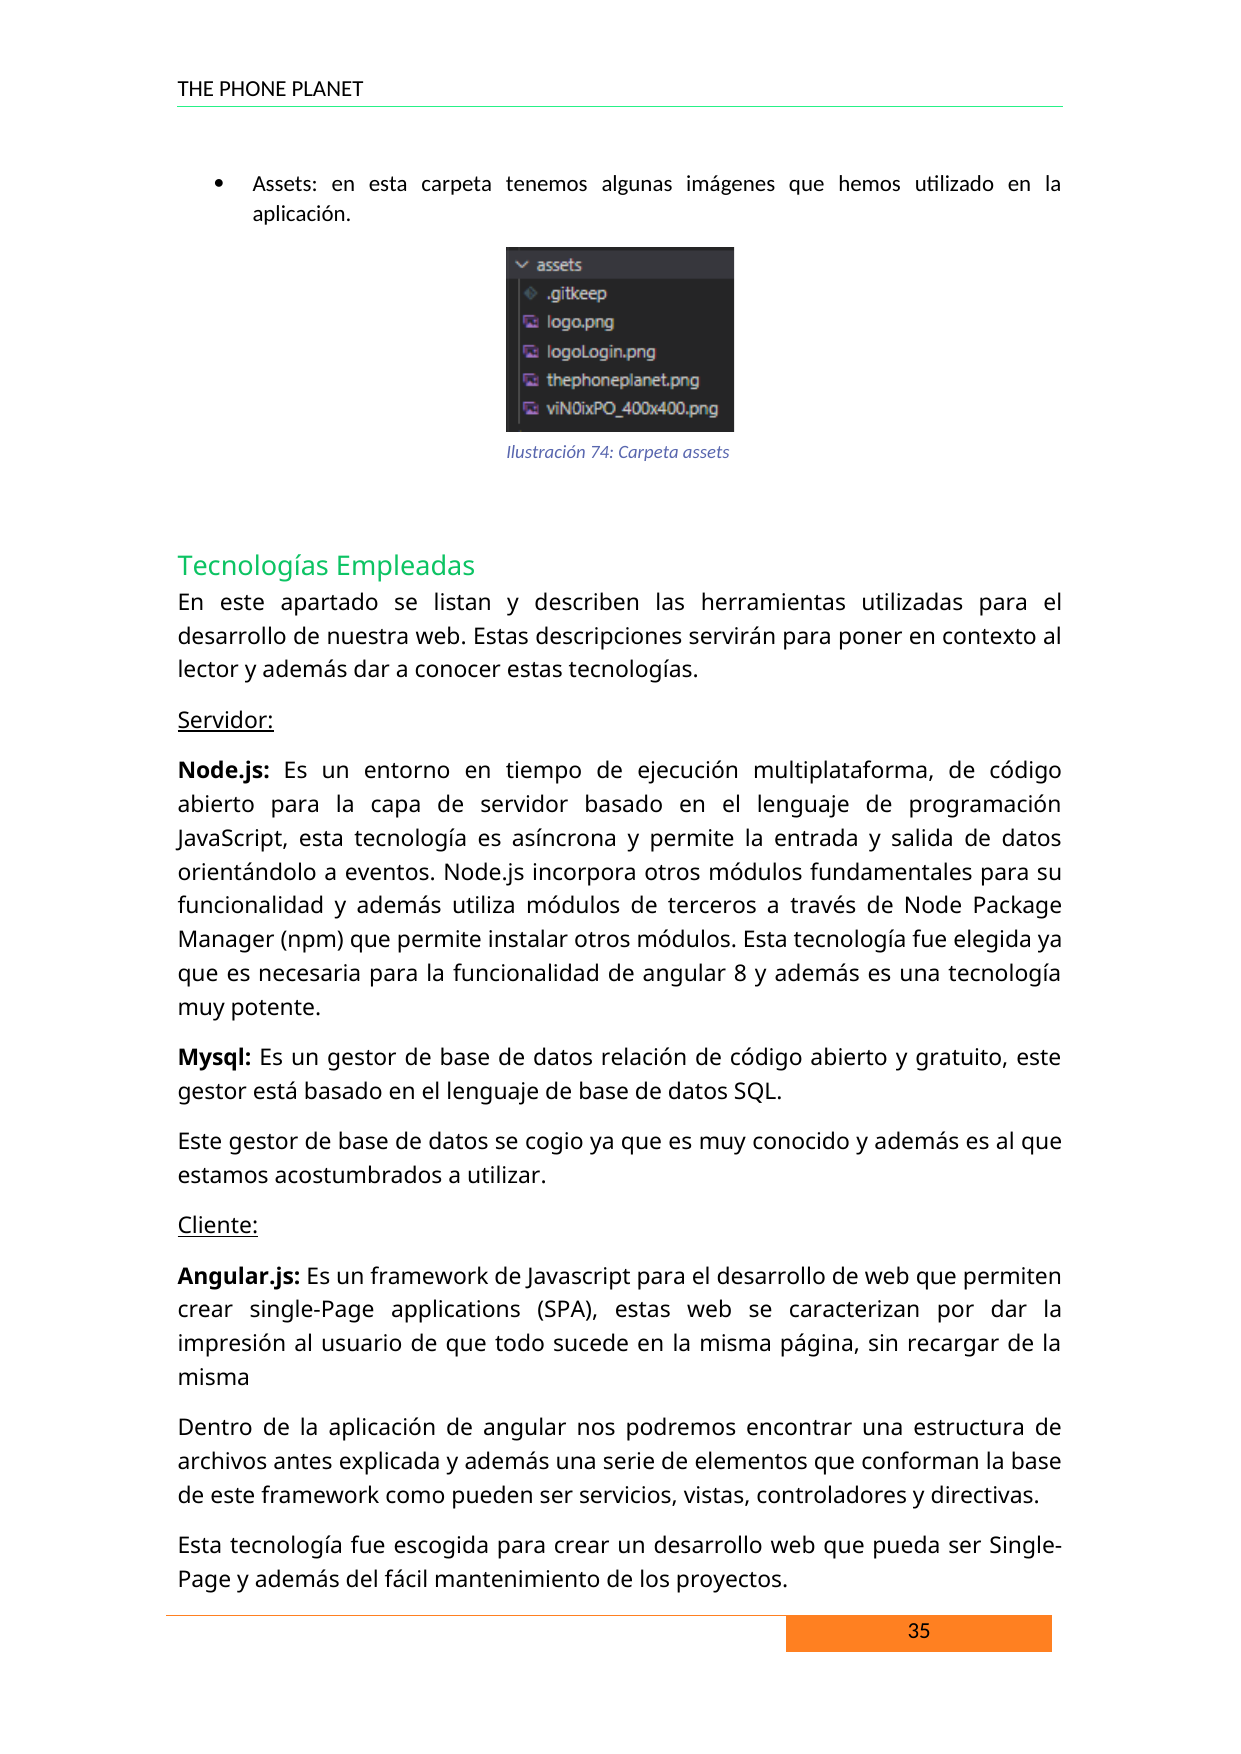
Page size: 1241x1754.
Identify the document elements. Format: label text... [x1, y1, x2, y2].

picture [506, 247, 735, 432]
text Mysql: Es un gestor de base de datos relación de código abierto y gratuito, este gestor está basado en el lenguaje de base de datos SQL. [177, 1041, 1063, 1106]
text Angular.js: Es un framework de Javascript para el desarrollo de web que permiten crear single-Page applications (SPA), estas web se caracterizan por dar la impresión al usuario de que todo sucede en la misma página, sin recargar de la misma [177, 1260, 1063, 1392]
text Node.js: Es un entorno en tiempo de ejecución multiplataforma, de código abierto para la capa de servidor basado en el lenguaje de programación JavaScript, esta tecnología es asíncrona y permite la entrada y salida de datos orientándolo a eventos. Node.js incorpora otros módulos fundamentales para su funcionalidad y además utiliza módulos de terceros a través de Node Package Manager (npm) que permite instalar otros módulos. Esta tecnología fue elegida ya que es necesaria para la funcionalidad de angular 8 y además es una tecnología muy potente. [177, 754, 1063, 1022]
text Servidor: [177, 704, 1063, 735]
list Assets: en esta carpeta tenemos algunas imágenes que hemos utilizado en la aplicación. [215, 169, 1063, 227]
text Esta tecnología fue escogida para crear un desarrollo web que pueda ser Single-Page y además del fácil mantenimiento de los proyectos. [177, 1529, 1063, 1594]
text En este apartado se listan y describen las herramientas utilizadas para el desarrollo de nuestra web. Estas descripciones servirán para poner en contexto al lector y además dar a conocer estas tecnologías. [177, 586, 1063, 685]
text Este gestor de base de datos se cogio ya que es muy conocido y además es al que estamos acostumbrados a utilizar. [177, 1125, 1063, 1190]
text Cliente: [177, 1209, 1063, 1241]
subtitle Tecnologías Empleadas [177, 546, 1063, 583]
text Dentro de la aplicación de angular nos podremos encontrar una estructura de archivos antes explicada y además una serie de elementos que conforman la base de este framework como pueden ser servicios, vistas, controladores y directivas. [177, 1411, 1063, 1510]
